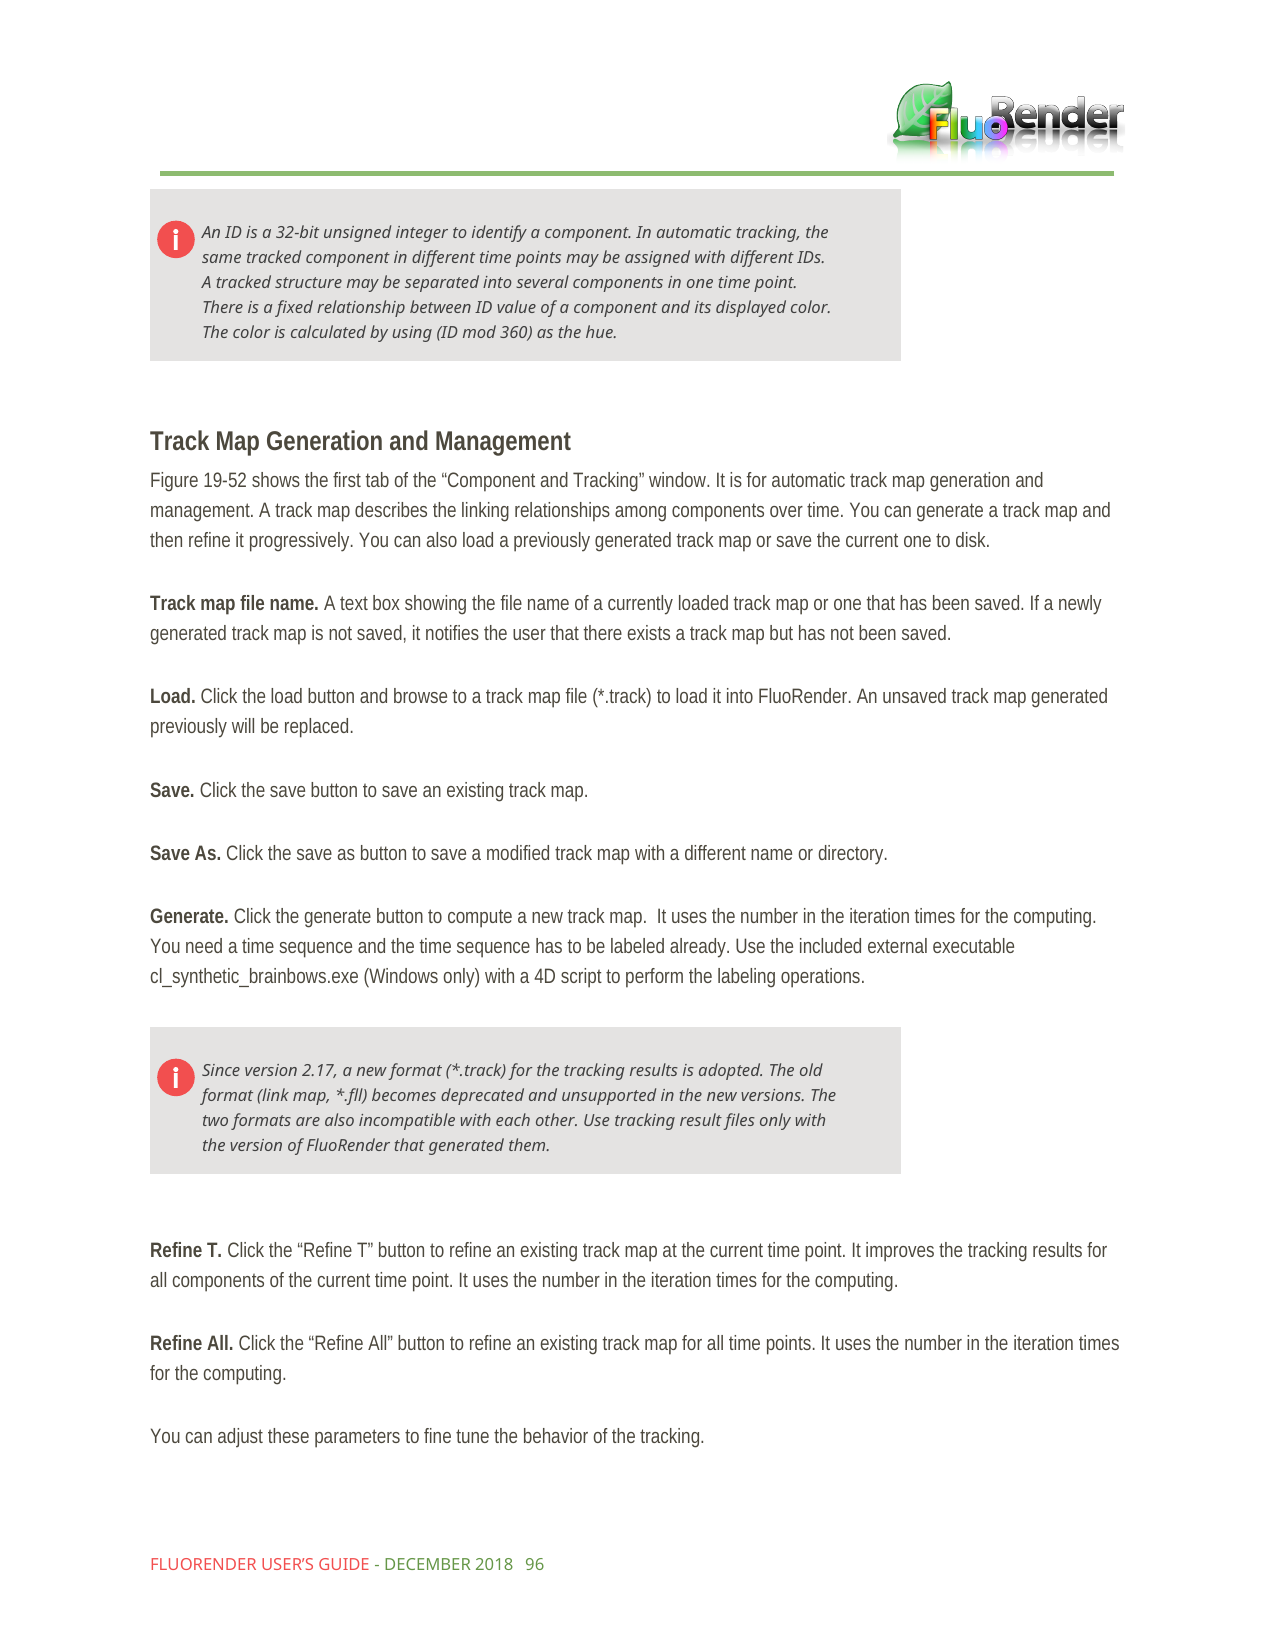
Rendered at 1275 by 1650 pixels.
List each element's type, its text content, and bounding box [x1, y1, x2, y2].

text Refine All. Click the “Refine All” button to refine an existing track map for all time points. It uses the number in the iteration times for the computing. [150, 1331, 1125, 1385]
text Track map file name. A text box showing the file name of a currently loaded track map or one that has been saved. If a newly generated track map is not saved, it notifies the user that there exists a track map but has not been saved. [150, 591, 1125, 645]
picture [887, 75, 1125, 165]
table_header [150, 1027, 202, 1174]
table_header [150, 189, 202, 361]
text Save As. Click the save as button to save a modified track map with a different name or directory. [150, 841, 1125, 865]
text Save. Click the save button to save an existing track map. [150, 777, 1125, 801]
table_header Since version 2.17, a new format (*.track) for the tracking results is adopted. The old format (link map, *.fll) becomes deprecated and unsupported in the new versions. The two formats are also incompatible with each other. Use tracking result files only with the version of FluoRender that generated them. [202, 1027, 901, 1174]
table_header An ID is a 32-bit unsigned integer to identify a component. In automatic tracking, the same tracked component in different time points may be assigned with different IDs. A tracked structure may be separated into several components in one time point. There is a fixed relationship between ID value of a component and its displayed color. The color is calculated by using (ID mod 360) as the hue. [202, 189, 901, 361]
text You can adjust these parameters to fine tune the behavior of the tracking. [150, 1424, 1125, 1448]
text Generate. Click the generate button to compute a new track map. It uses the number in the iteration times for the computing. You need a time sequence and the time sequence has to be labeled already. Use the included external executable cl_synthetic_brainbows.exe (Windows only) with a 4D script to perform the labeling operations. [150, 904, 1125, 988]
subtitle Track Map Generation and Management [150, 425, 1125, 456]
text Load. Click the load button and browse to a track map file (*.track) to load it into FluoRender. An unsaved track map generated previously will be replaced. [150, 684, 1125, 738]
text Refine T. Click the “Refine T” button to refine an existing track map at the current time point. It improves the tracking results for all components of the current time point. It uses the number in the iteration times for the computing. [150, 1238, 1125, 1292]
